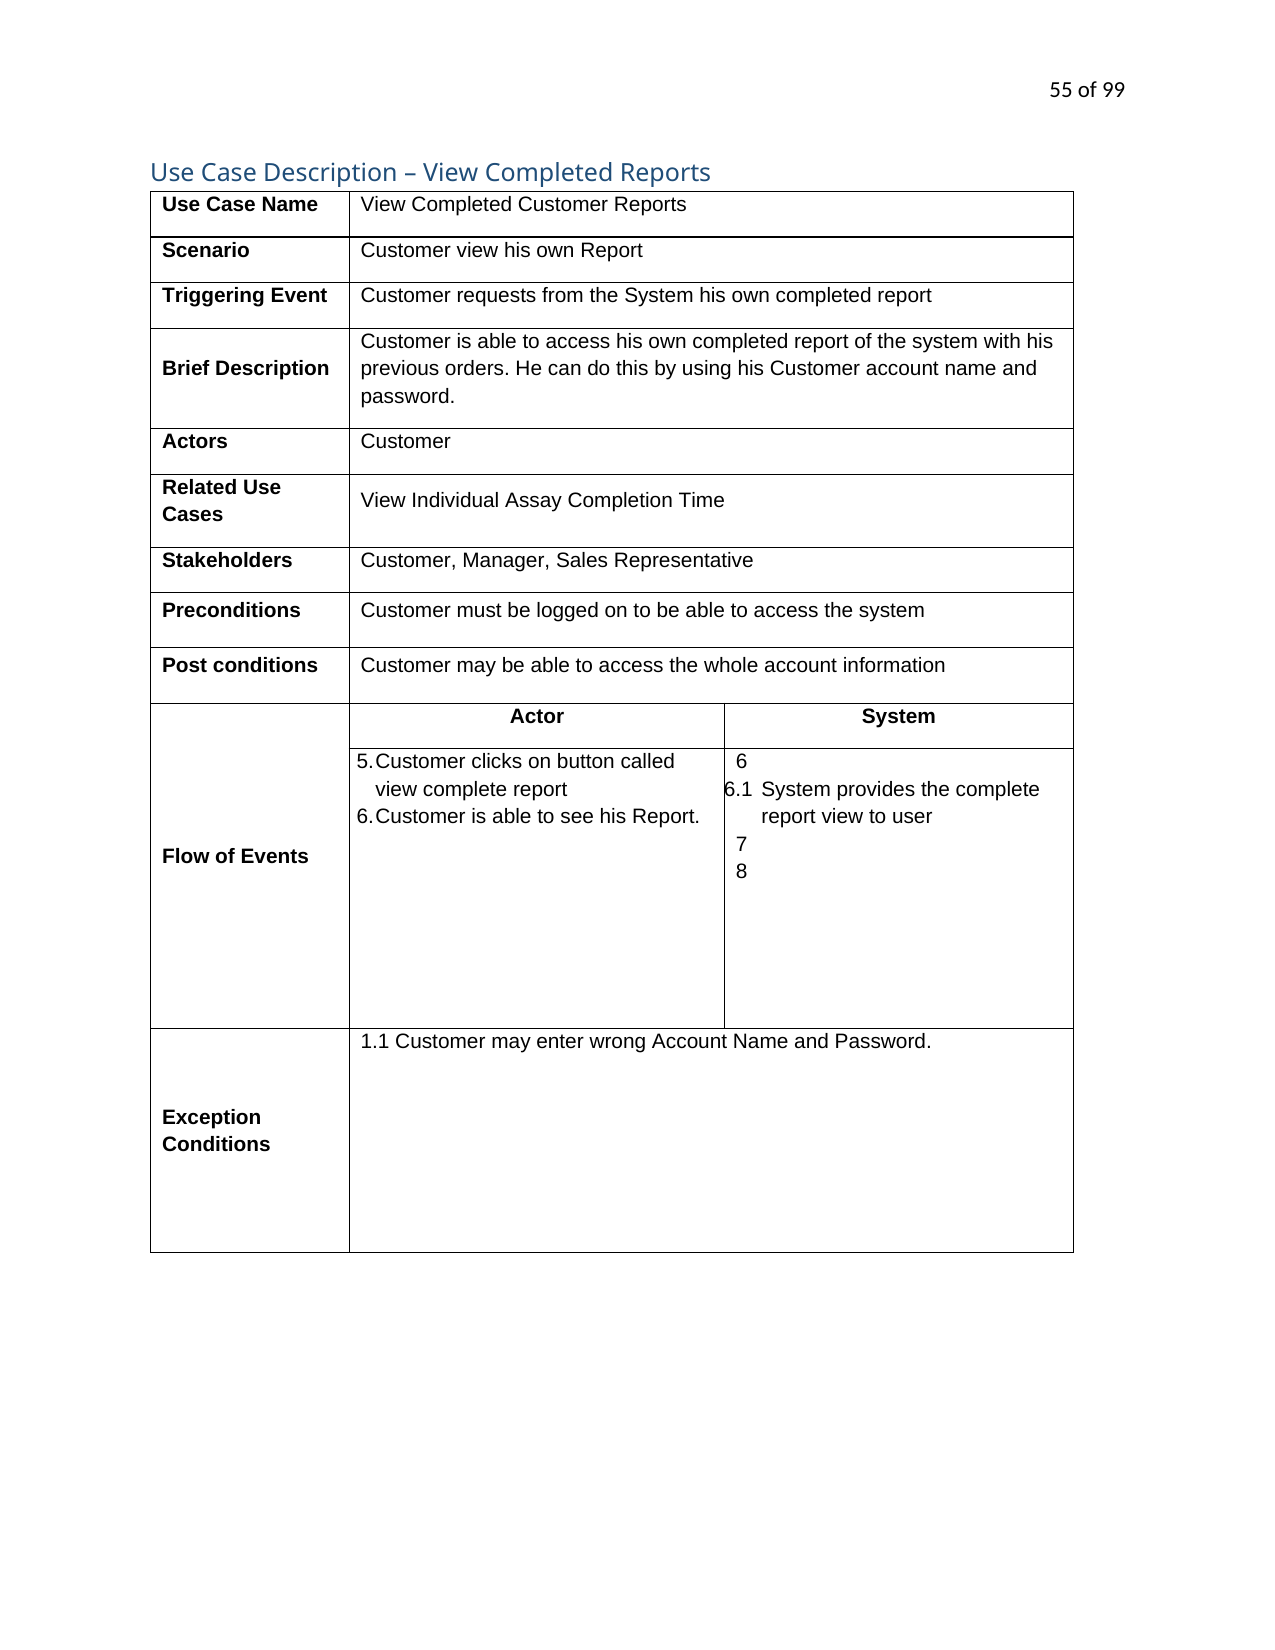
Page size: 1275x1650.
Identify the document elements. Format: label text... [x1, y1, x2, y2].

table_cell 1.1 Customer may enter wrong Account Name and Password. [350, 1029, 1073, 1252]
table_header View Completed Customer Reports [350, 192, 1073, 236]
table_cell System provides the complete report view to user [725, 749, 1073, 1028]
subtitle Use Case Description – View Completed Reports [150, 154, 1125, 188]
table_cell System [725, 704, 1073, 748]
table_cell Triggering Event [151, 283, 349, 327]
table_cell Customer [350, 429, 1073, 473]
table_cell Related Use Cases [151, 475, 349, 547]
table_cell Scenario [151, 238, 349, 282]
table_cell Stakeholders [151, 548, 349, 592]
table_cell Actor [350, 704, 724, 748]
table_cell Brief Description [151, 329, 349, 428]
table_cell Exception Conditions [151, 1029, 349, 1252]
table_cell Actors [151, 429, 349, 473]
table_cell Customer may be able to access the whole account information [350, 648, 1073, 702]
table_cell Customer is able to access his own completed report of the system with his previous orders. He can do this by using his Customer account name and password. [350, 329, 1073, 428]
table_cell Flow of Events [151, 704, 349, 1028]
table_cell View Individual Assay Completion Time [350, 475, 1073, 547]
table_cell Customer, Manager, Sales Representative [350, 548, 1073, 592]
table_cell Post conditions [151, 648, 349, 702]
table_cell Customer clicks on button called view complete report Customer is able to see his Report. [350, 749, 724, 1028]
table_cell Customer requests from the System his own completed report [350, 283, 1073, 327]
table_cell Customer must be logged on to be able to access the system [350, 593, 1073, 647]
table_cell Customer view his own Report [350, 238, 1073, 282]
table_cell Preconditions [151, 593, 349, 647]
table_header Use Case Name [151, 192, 349, 236]
